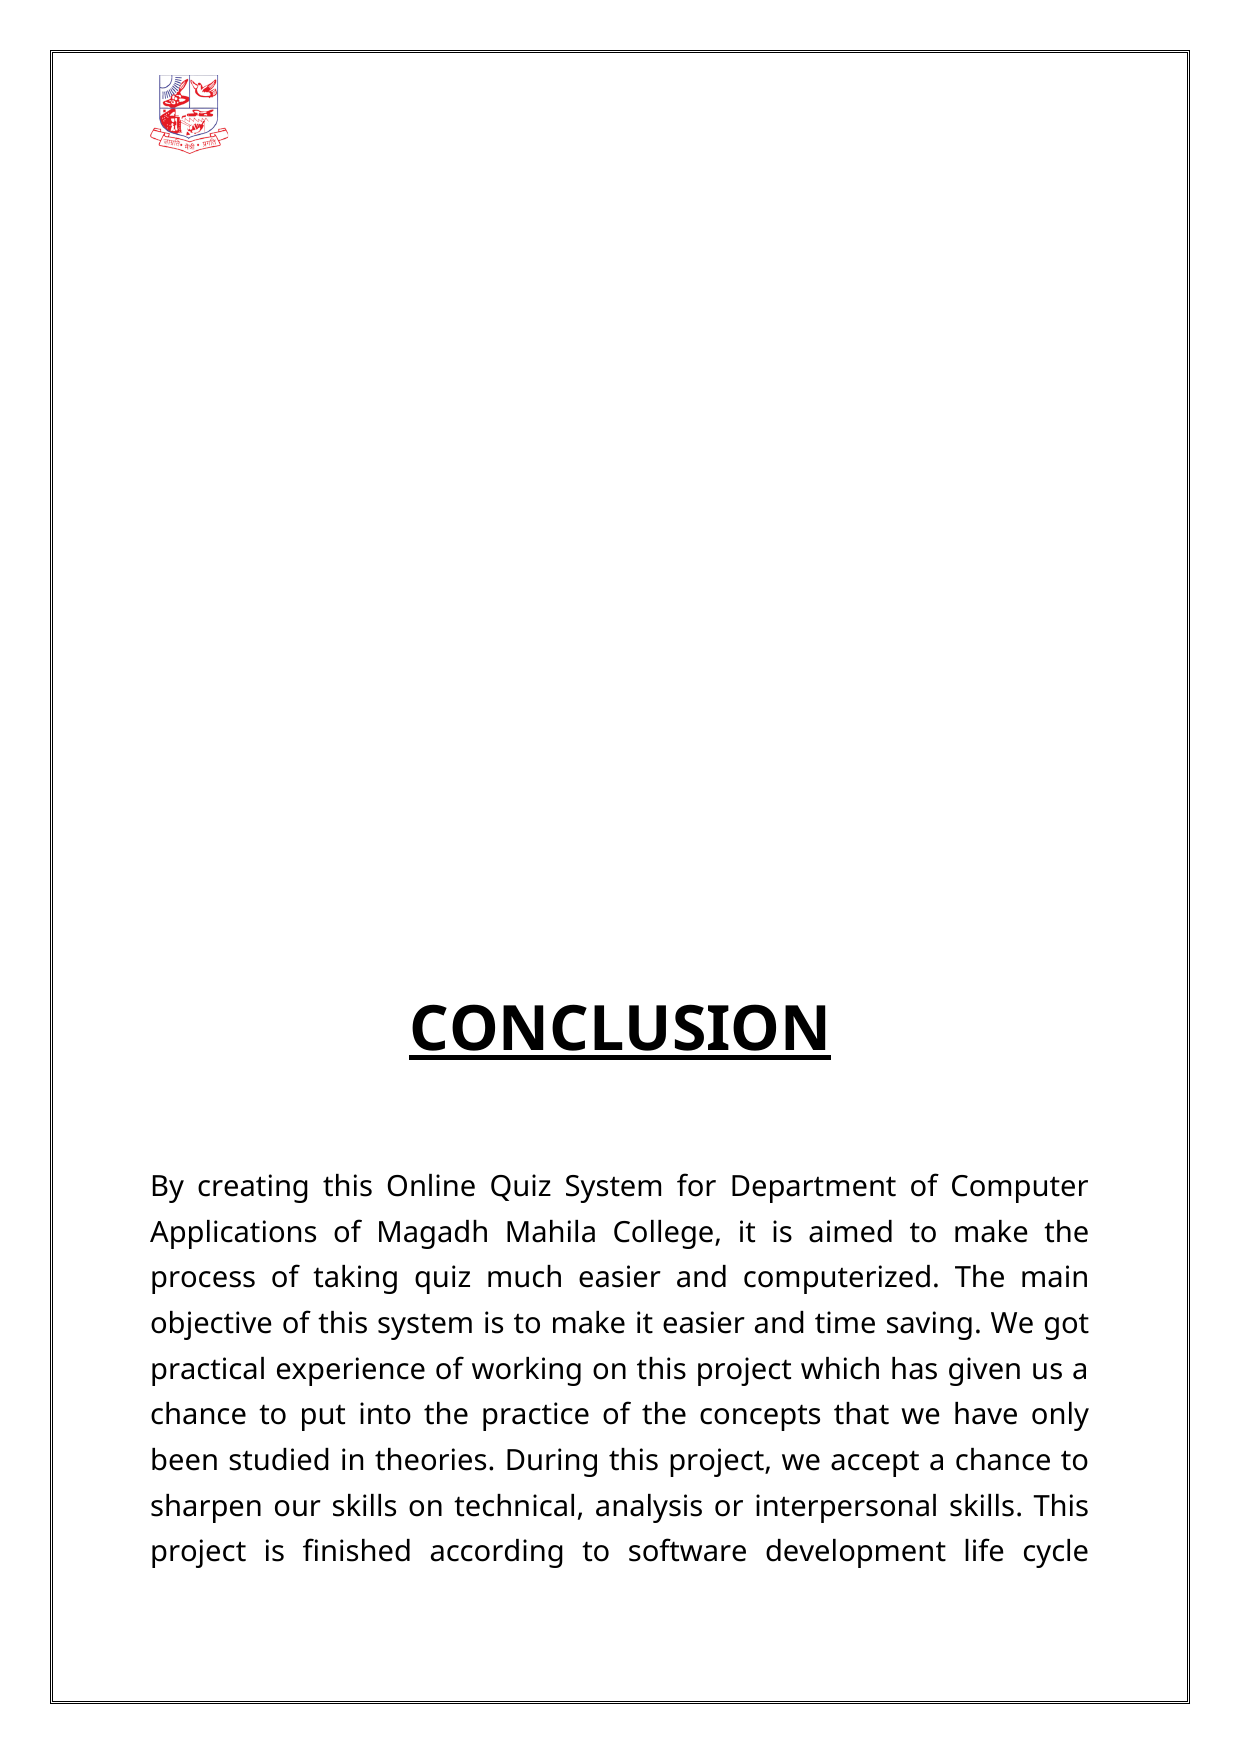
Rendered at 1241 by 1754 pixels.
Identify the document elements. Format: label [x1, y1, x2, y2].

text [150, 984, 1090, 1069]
picture [150, 75, 229, 154]
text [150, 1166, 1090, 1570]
